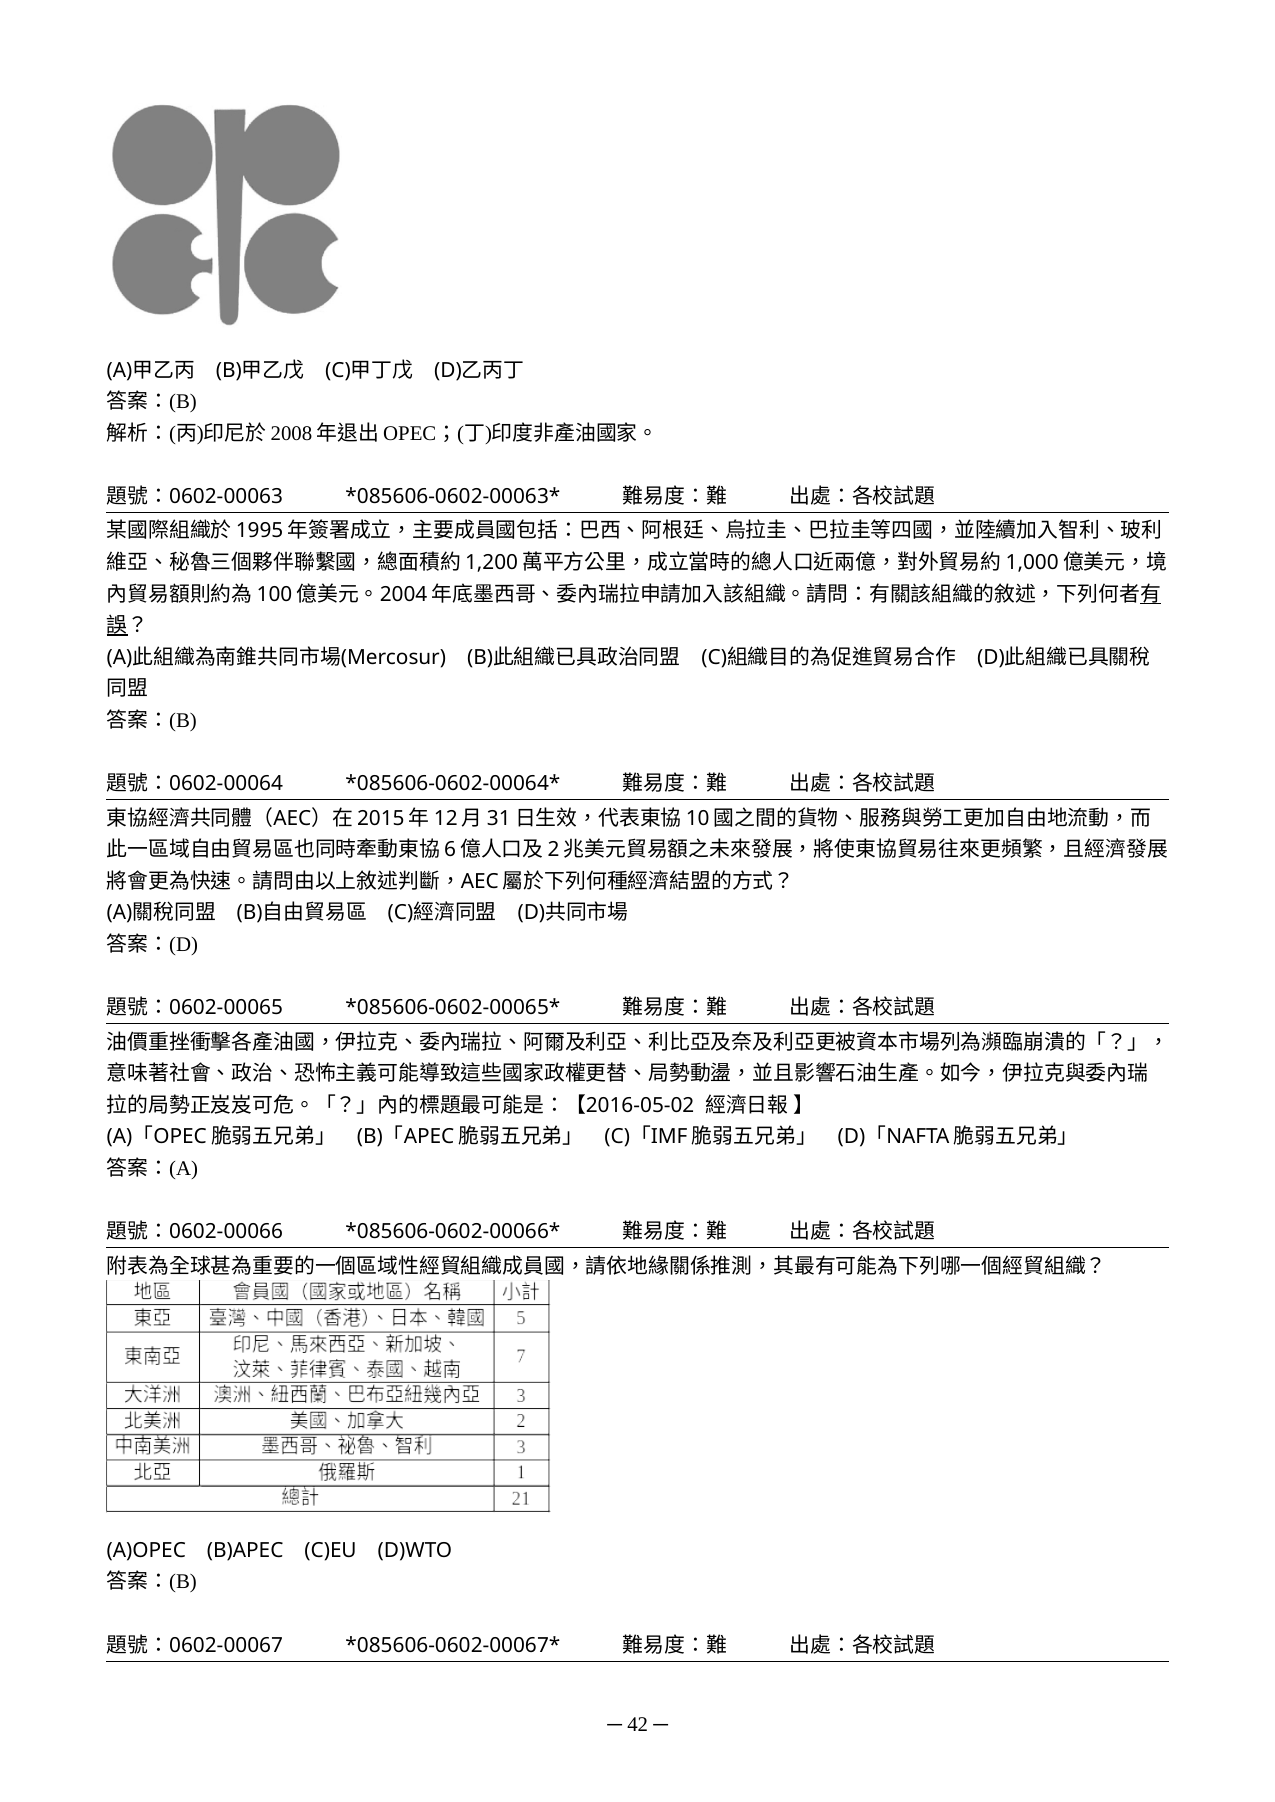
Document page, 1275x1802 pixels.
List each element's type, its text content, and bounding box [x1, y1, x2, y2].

picture [106, 99, 343, 328]
text 某國際組織於1995年簽署成立，主要成員國包括：巴西、阿根廷、烏拉圭、巴拉圭等四國，並陸續加入智利、玻利維亞、秘魯三個夥伴聯繫國，總面積約1,200萬平方公里，成立當時的總人口近兩億，對外貿易約1,000億美元，境內貿易額則約為100億美元。2004年底墨西哥、委內瑞拉申請加入該組織。請問：有關該組織的敘述，下列何者有誤？ (A)此組織為南錐共同市場(Mercosur) (B)此組織已具政治同盟 (C)組織目的為促進貿易合作 (D)此組織已具關稅同盟 [106, 513, 1169, 702]
text 題號：0602-00066 *085606-0602-00066* 難易度：難 出處：各校試題 [106, 1214, 1169, 1247]
text 解析：(丙)印尼於2008年退出OPEC；(丁)印度非產油國家。 [106, 415, 1169, 447]
text 題號：0602-00064 *085606-0602-00064* 難易度：難 出處：各校試題 [106, 766, 1169, 799]
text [106, 100, 1169, 384]
text 答案：(A) [106, 1151, 1169, 1182]
text 題號：0602-00065 *085606-0602-00065* 難易度：難 出處：各校試題 [106, 990, 1169, 1023]
text 答案：(B) [106, 1564, 1169, 1596]
text 答案：(B) [106, 702, 1169, 734]
text 油價重挫衝擊各產油國，伊拉克、委內瑞拉、阿爾及利亞、利比亞及奈及利亞更被資本市場列為瀕臨崩潰的「？」，意味著社會、政治、恐怖主義可能導致這些國家政權更替、局勢動盪，並且影響石油生產。如今，伊拉克與委內瑞拉的局勢正岌岌可危。「？」內的標題最可能是：【 經濟日報 】 (A)「OPEC脆弱五兄弟」 (B)「APEC脆弱五兄弟」 (C)「IMF脆弱五兄弟」 (D)「NAFTA脆弱五兄弟」 [106, 1024, 1169, 1151]
text 答案：(B) [106, 384, 1169, 415]
text 題號：0602-00063 *085606-0602-00063* 難易度：難 出處：各校試題 [106, 478, 1169, 512]
text 答案：(D) [106, 927, 1169, 958]
text 附表為全球甚為重要的一個區域性經貿組織成員國，請依地緣關係推測，其最有可能為下列哪一個經貿組織？ (A)OPEC (B)APEC (C)EU (D)WTO [106, 1248, 1169, 1564]
text 東協經濟共同體（AEC）在生效，代表東協10國之間的貨物、服務與勞工更加自由地流動，而此一區域自由貿易區也同時牽動東協6億人口及2兆美元貿易額之未來發展，將使東協貿易往來更頻繁，且經濟發展將會更為快速。請問由以上敘述判斷，AEC屬於下列何種經濟結盟的方式？ (A)關稅同盟 (B)自由貿易區 (C)經濟同盟 (D)共同市場 [106, 800, 1169, 927]
text 題號：0602-00067 *085606-0602-00067* 難易度：難 出處：各校試題 [106, 1627, 1169, 1661]
